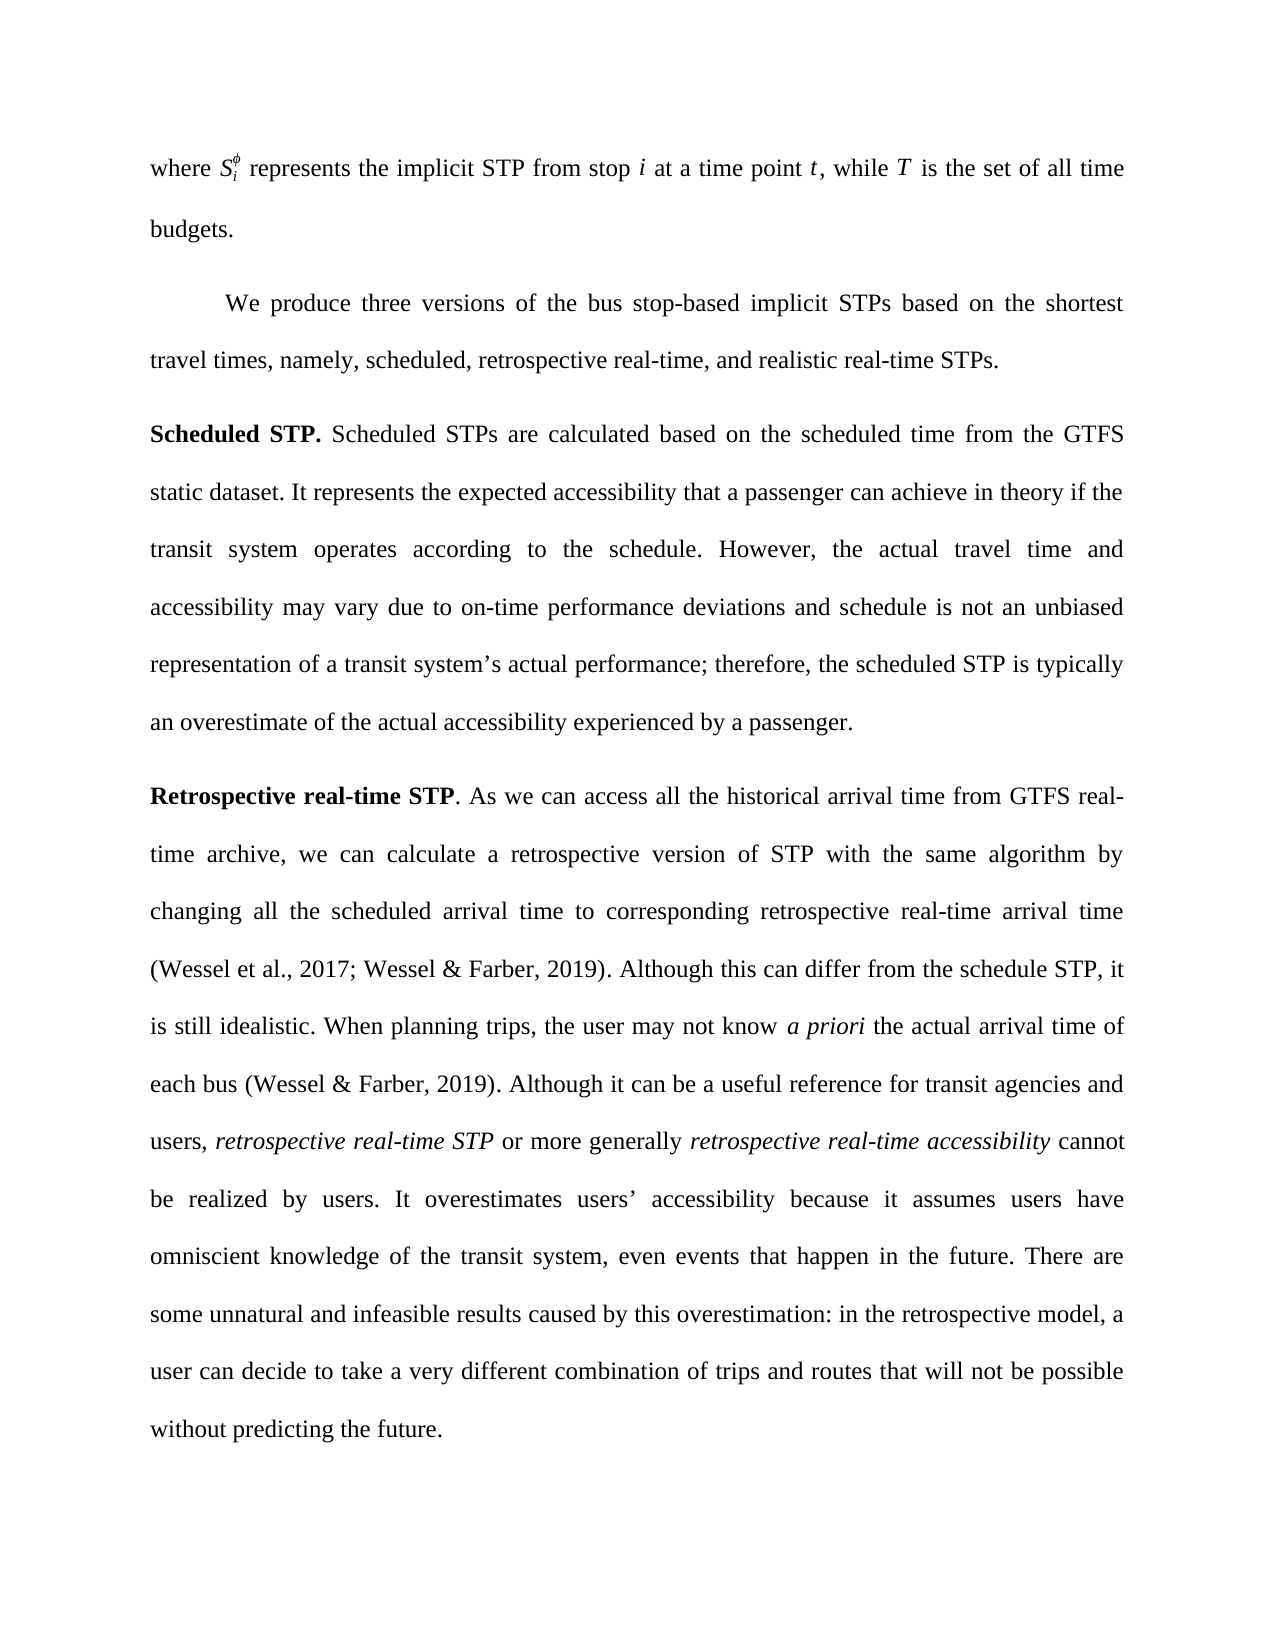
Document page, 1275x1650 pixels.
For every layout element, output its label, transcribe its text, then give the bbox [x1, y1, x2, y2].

text Scheduled STP. Scheduled STPs are calculated based on the scheduled time from the GTFS static dataset. It represents the expected accessibility that a passenger can achieve in theory if the transit system operates according to the schedule. However, the actual travel time and accessibility may vary due to on-time performance deviations and schedule is not an unbiased representation of a transit system’s actual performance; therefore, the scheduled STP is typically an overestimate of the actual accessibility experienced by a passenger. [150, 419, 1125, 736]
text We produce three versions of the bus stop-based implicit STPs based on the shortest travel times, namely, scheduled, retrospective real-time, and realistic real-time STPs. [150, 288, 1125, 374]
text where represents the implicit STP from stop at a time point , while is the set of all time budgets. [150, 150, 1125, 242]
text Retrospective real-time STP. As we can access all the historical arrival time from GTFS real-time archive, we can calculate a retrospective version of STP with the same algorithm by changing all the scheduled arrival time to corresponding retrospective real-time arrival time (Wessel et al., 2017; Wessel & Farber, 2019). Although this can differ from the schedule STP, it is still idealistic. When planning trips, the user may not know a priori the actual arrival time of each bus (Wessel & Farber, 2019). Although it can be a useful reference for transit agencies and users, retrospective real-time STP or more generally retrospective real-time accessibility cannot be realized by users. It overestimates users’ accessibility because it assumes users have omniscient knowledge of the transit system, even events that happen in the future. There are some unnatural and infeasible results caused by this overestimation: in the retrospective model, a user can decide to take a very different combination of trips and routes that will not be possible without predicting the future. [150, 781, 1125, 1442]
